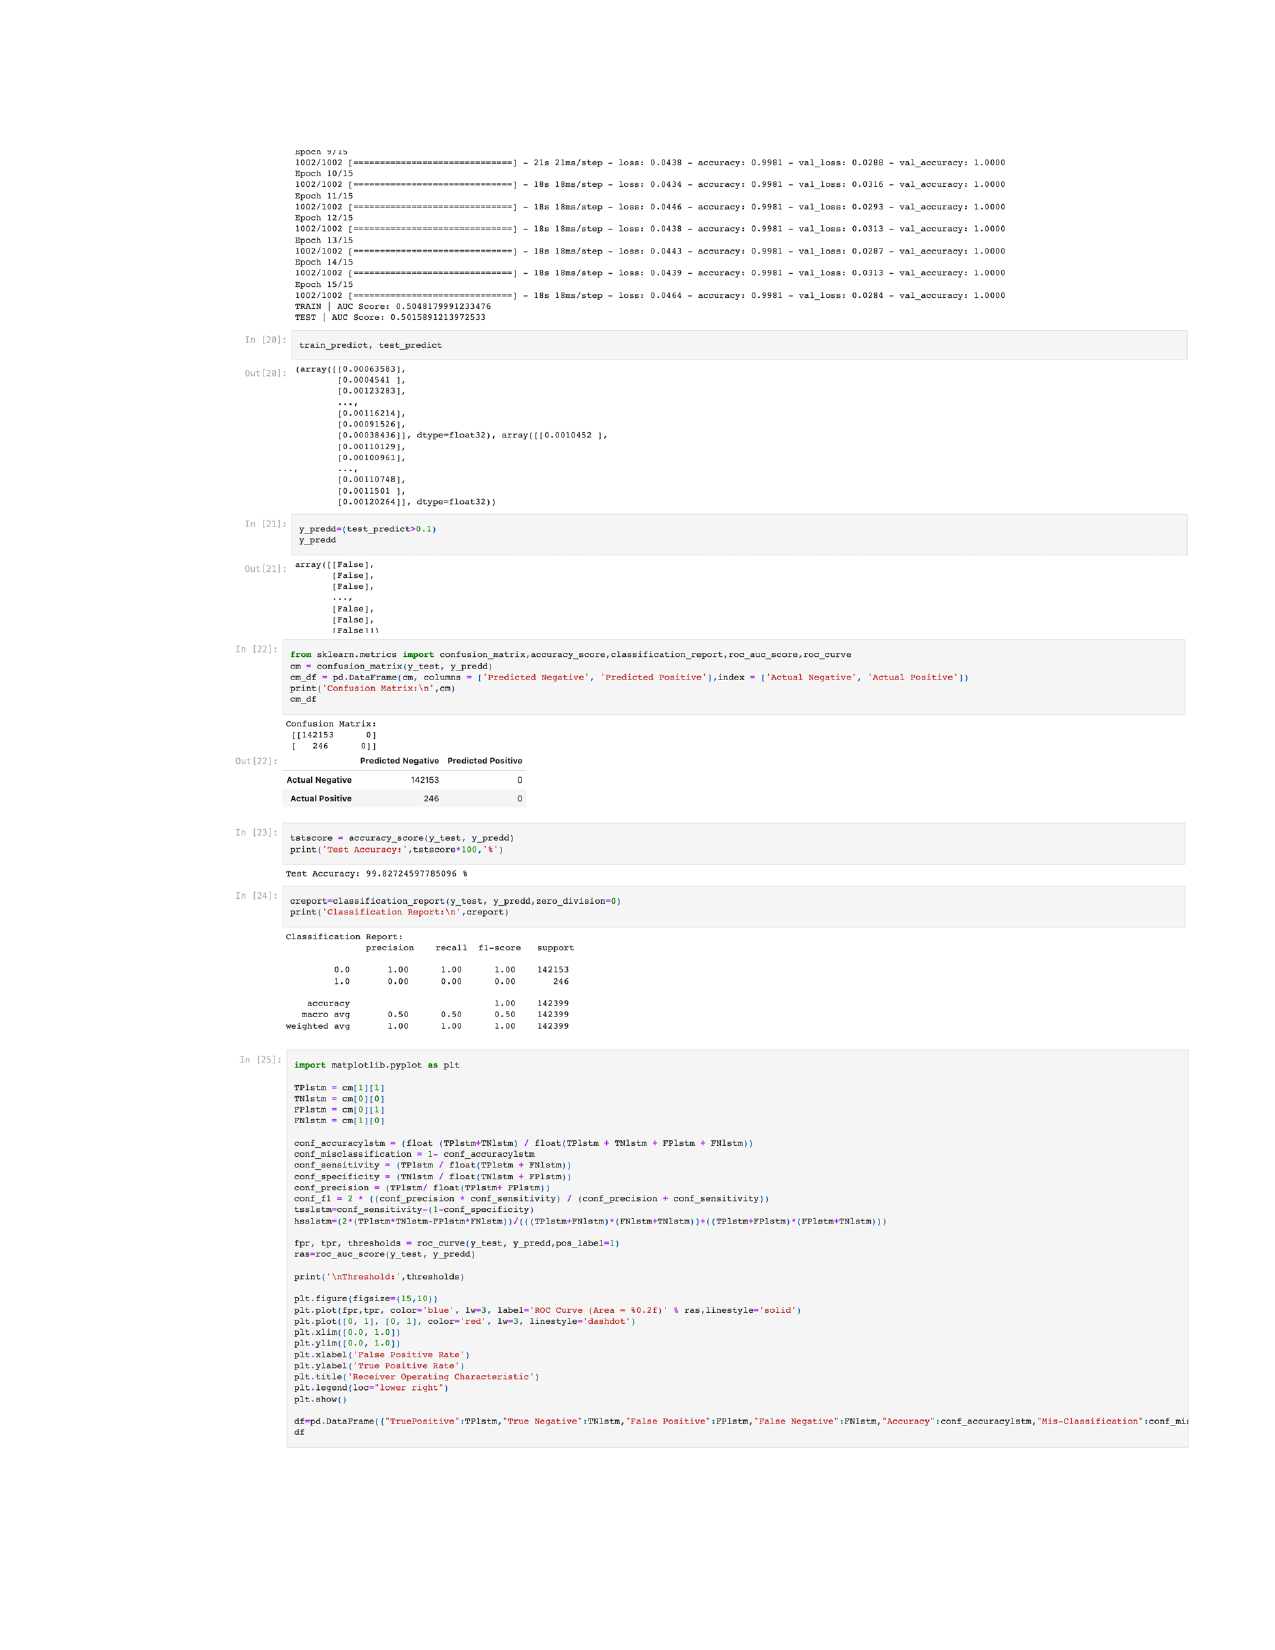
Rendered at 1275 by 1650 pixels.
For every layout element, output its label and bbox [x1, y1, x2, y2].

picture [225, 1037, 1200, 1449]
picture [225, 634, 1200, 1036]
picture [225, 150, 1200, 633]
